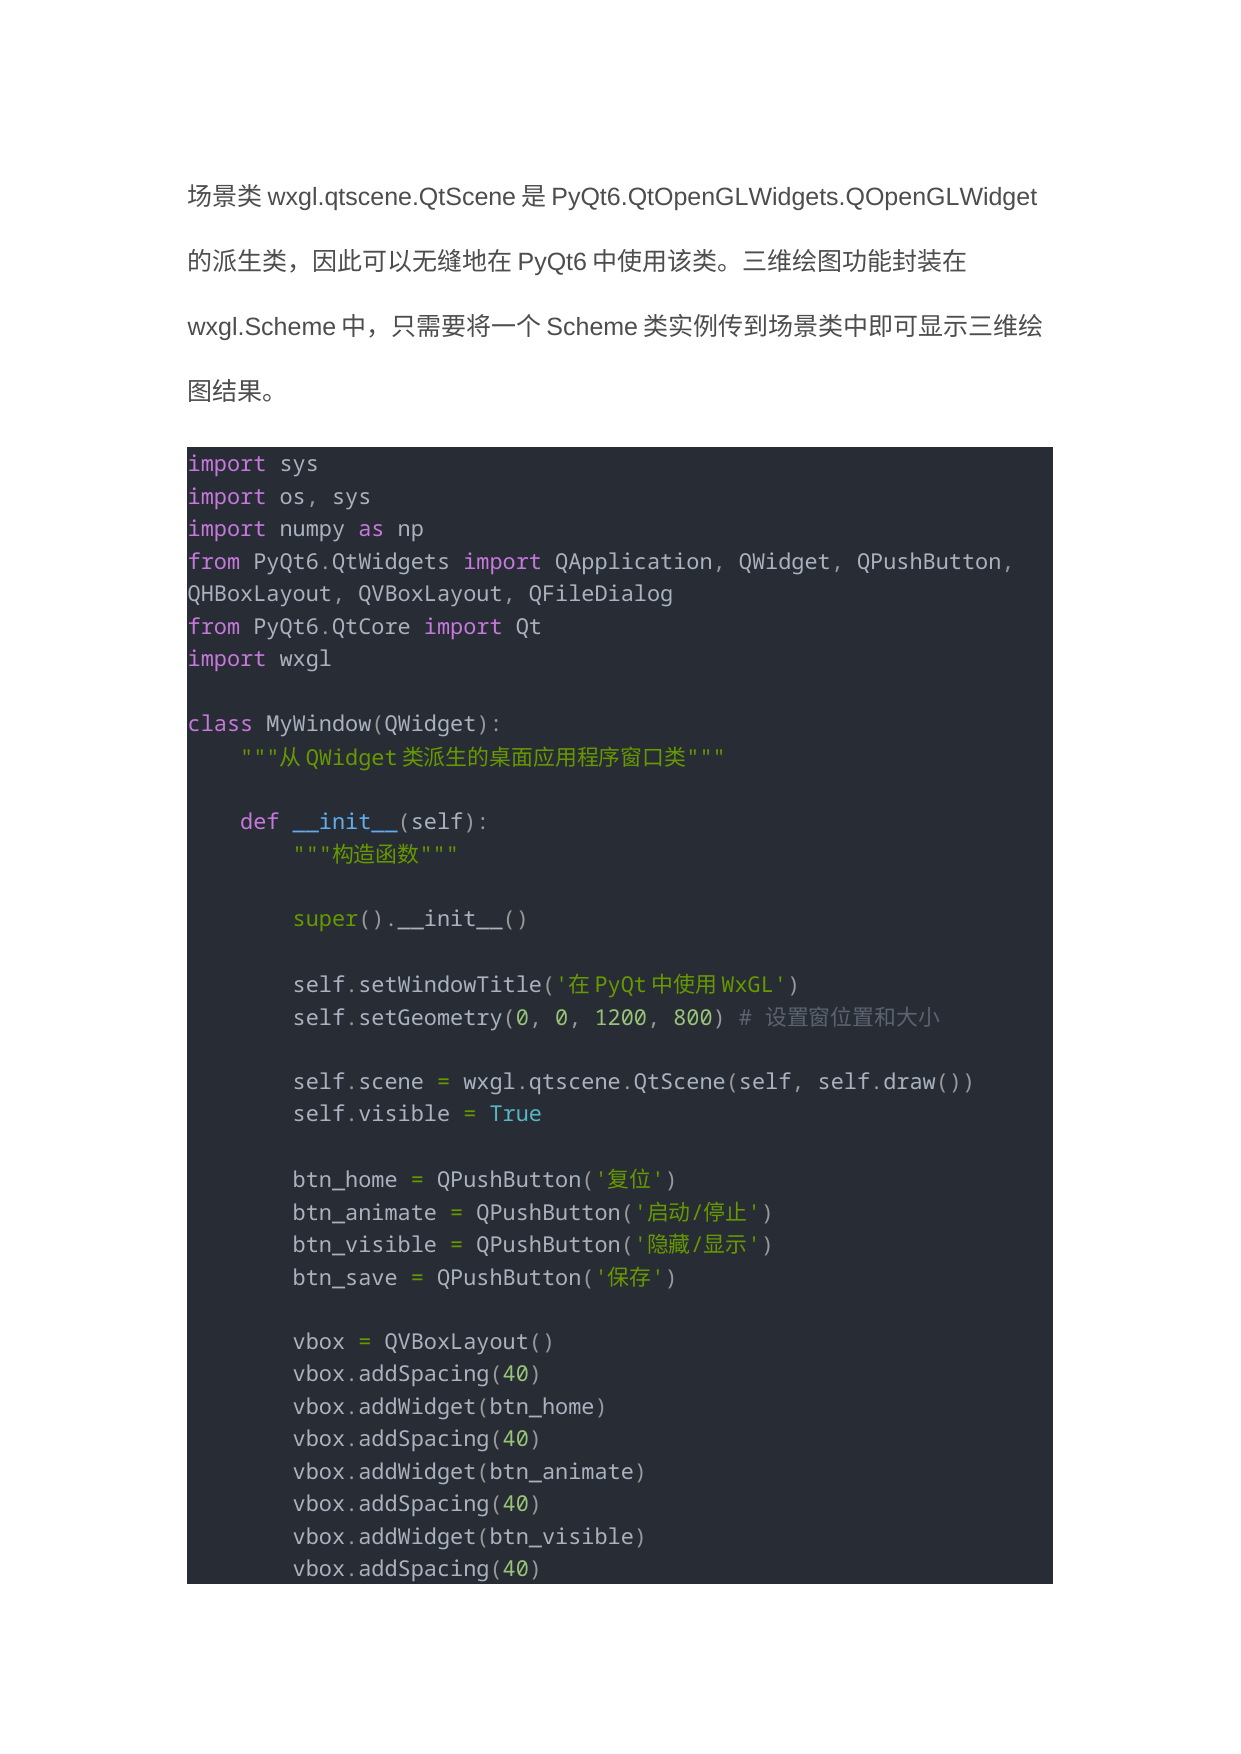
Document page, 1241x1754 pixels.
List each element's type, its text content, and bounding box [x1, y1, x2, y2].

text from PyQt6.QtWidgets import QApplication, QWidget, QPushButton, QHBoxLayout, QVBoxLayout, QFileDialog [187, 544, 1053, 609]
text vbox.addSpacing(40) [187, 1357, 1053, 1389]
text btn_visible = QPushButton('隐藏/显示') [747, 1227, 1053, 1259]
text from PyQt6.QtCore import Qt [187, 609, 1053, 642]
text self.setWindowTitle('在PyQt中使用WxGL') [721, 967, 1053, 999]
text class MyWindow(QWidget): [187, 707, 1053, 739]
text self.scene = wxgl.qtscene.QtScene(self, self.draw()) [187, 1064, 1053, 1097]
text btn_save = QPushButton('保存') [187, 1259, 1053, 1292]
text """从QWidget类派生的桌面应用程序窗口类""" [187, 739, 1053, 772]
text import os, sys [187, 479, 1053, 512]
text import sys [187, 447, 1053, 479]
text vbox = QVBoxLayout() [187, 1324, 1053, 1357]
text super().__init__() [187, 902, 1053, 934]
text btn_home = QPushButton('复位') [651, 1162, 1053, 1194]
text vbox.addSpacing(40) [187, 1487, 1053, 1519]
text vbox.addSpacing(40) [187, 1552, 1053, 1584]
text import wxgl [187, 642, 1053, 674]
text self.setGeometry(0, 0, 1200, 800) # 设置窗位置和大小 [187, 999, 1053, 1032]
text """构造函数""" [419, 837, 1053, 869]
text 场景类wxgl.qtscene.QtScene是PyQt6.QtOpenGLWidgets.QOpenGLWidget的派生类，因此可以无缝地在PyQt6中使用该类。三维绘图功能封装在wxgl.Scheme中，只需要将一个Scheme类实例传到场景类中即可显示三维绘图结果。 [187, 162, 1053, 422]
text vbox.addWidget(btn_animate) [187, 1454, 1053, 1487]
text vbox.addSpacing(40) [187, 1422, 1053, 1454]
text def __init__(self): [187, 804, 1053, 837]
text import numpy as np [187, 512, 1053, 544]
text self.visible = True [187, 1097, 1053, 1129]
text btn_animate = QPushButton('启动/停止') [187, 1194, 1053, 1227]
text vbox.addWidget(btn_visible) [187, 1519, 1053, 1552]
text vbox.addWidget(btn_home) [187, 1389, 1053, 1422]
